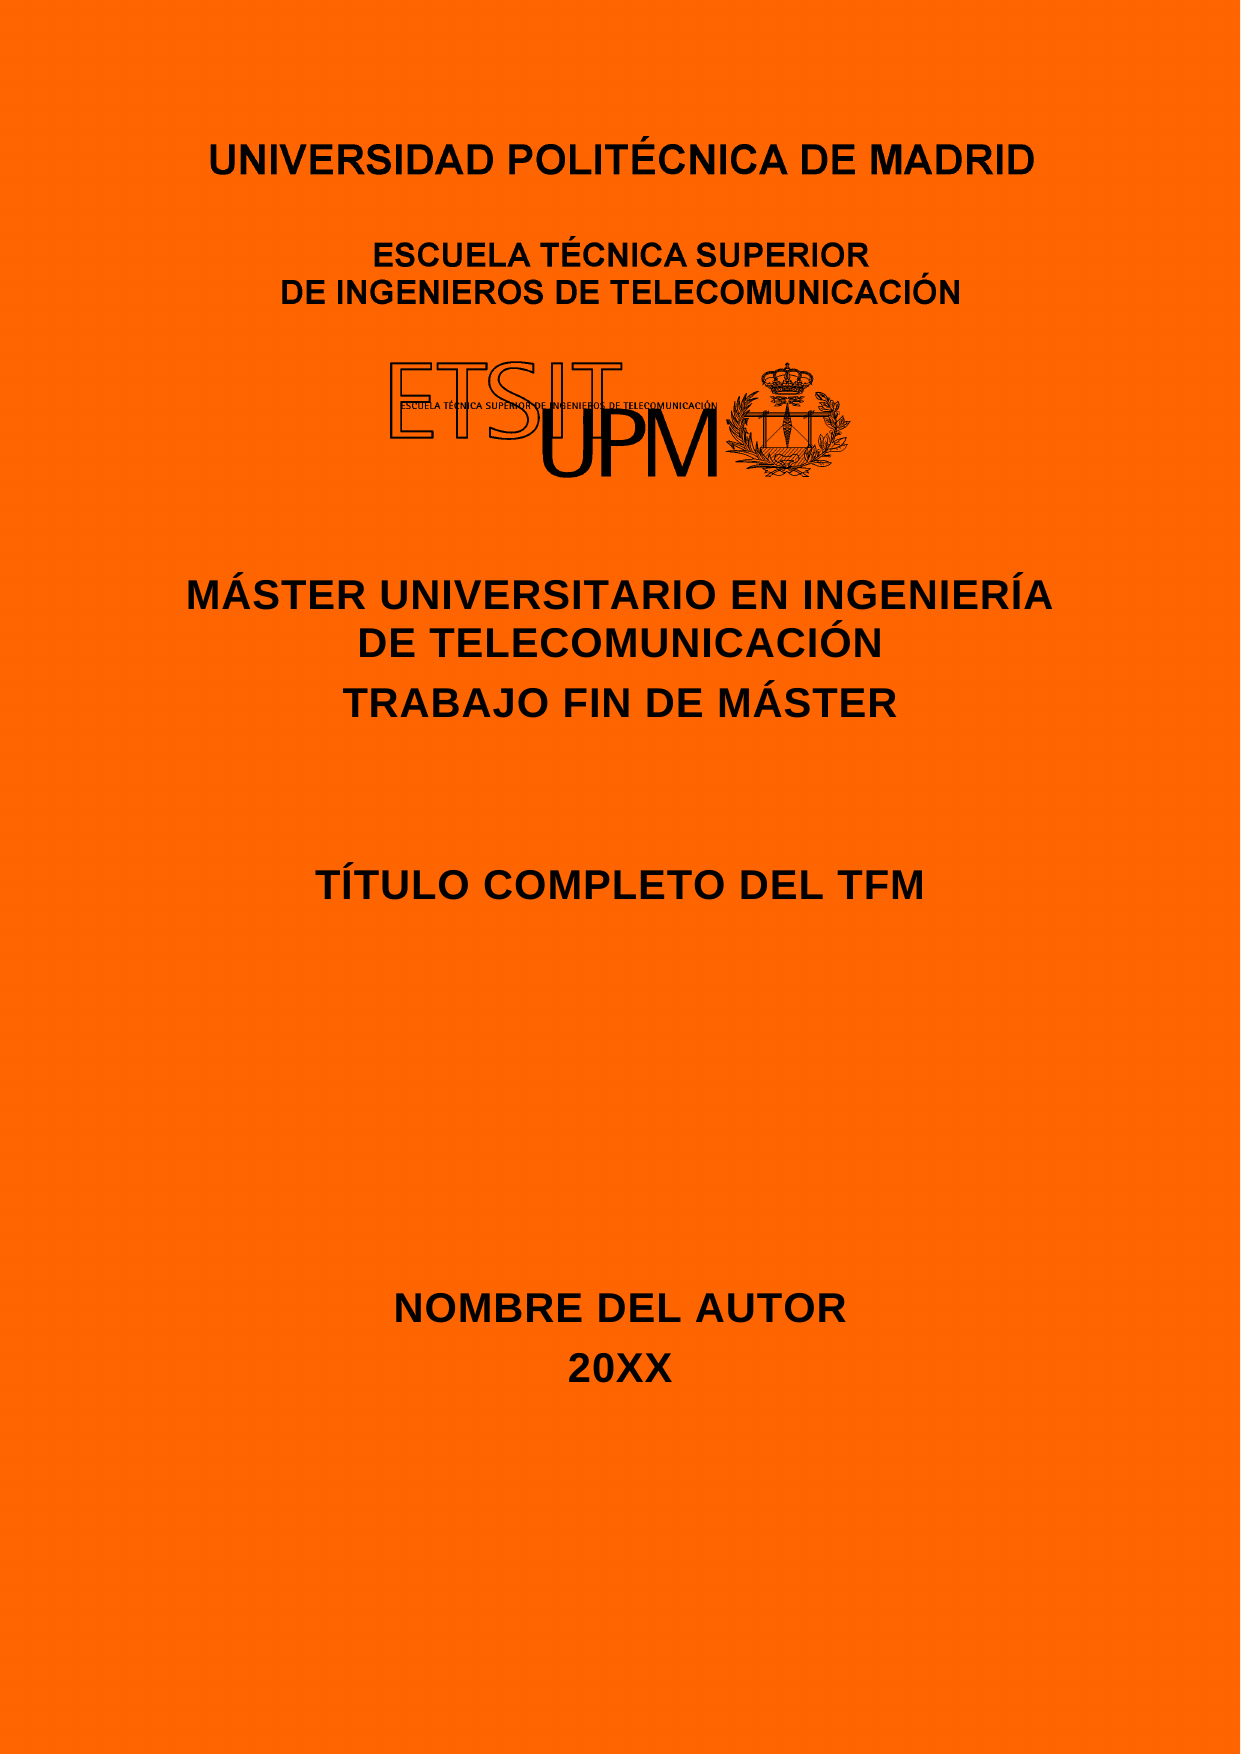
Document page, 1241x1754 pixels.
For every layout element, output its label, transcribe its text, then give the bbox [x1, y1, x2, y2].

text TRABAJO FIN DE MÁSTER [177, 679, 1063, 727]
picture [0, 0, 1241, 1754]
text NOMBRE DEL AUTOR [177, 1283, 1063, 1331]
text MÁSTER UNIVERSITARIO EN INGENIERÍA DE TELECOMUNICACIÓN [177, 571, 1063, 666]
text TÍTULO COMPLETO DEL TFM [177, 860, 1063, 908]
text 20XX [177, 1343, 1063, 1391]
